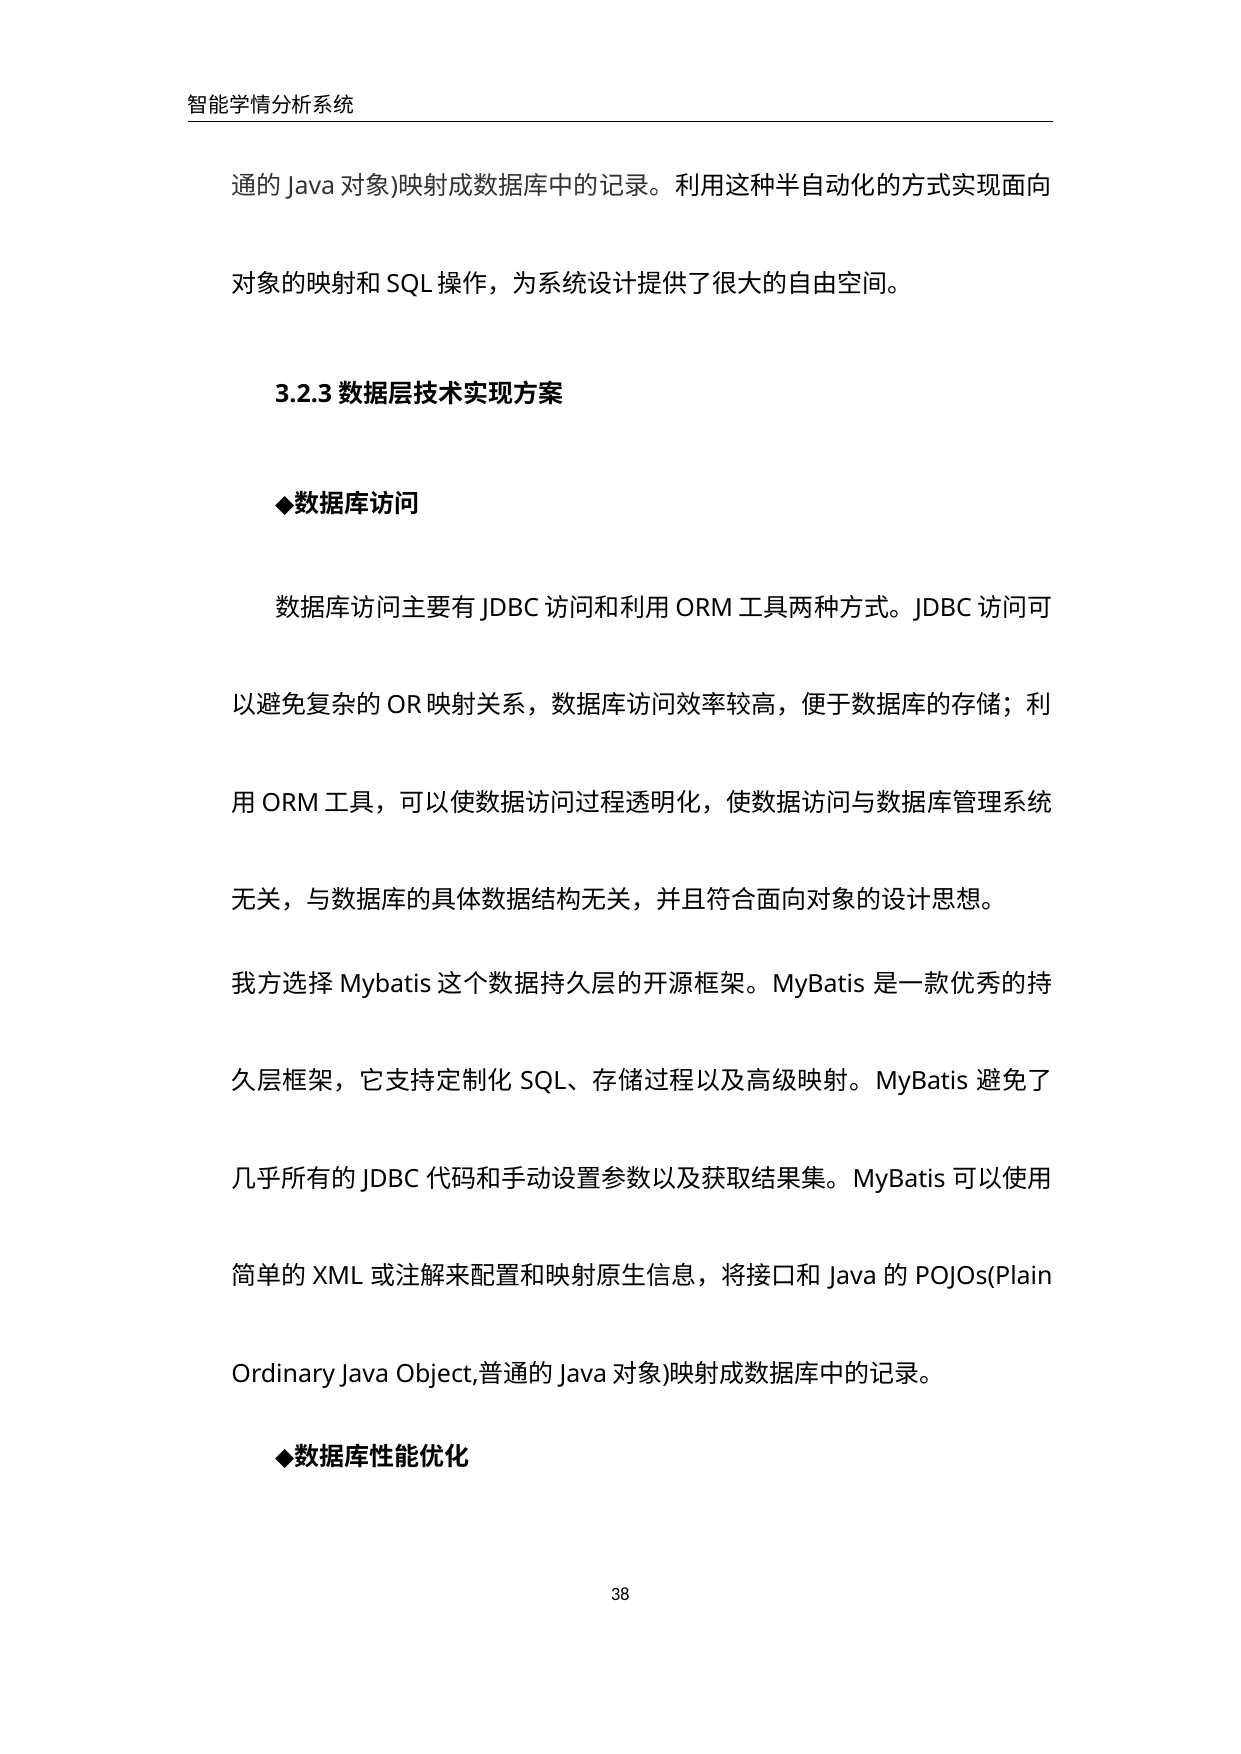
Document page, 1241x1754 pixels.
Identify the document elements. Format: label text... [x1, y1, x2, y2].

text ◆数据库访问 [231, 469, 1053, 534]
text 我方选择Mybatis这个数据持久层的开源框架。MyBatis 是一款优秀的持久层框架，它支持定制化 SQL、存储过程以及高级映射。MyBatis 避免了几乎所有的 JDBC 代码和手动设置参数以及获取结果集。MyBatis 可以使用简单的 XML 或注解来配置和映射原生信息，将接口和 Java 的 POJOs(Plain Ordinary Java Object,普通的 Java对象)映射成数据库中的记录。 [231, 949, 1053, 1404]
subtitle 3.2.3 数据层技术实现方案 [231, 359, 1053, 424]
text 数据库访问主要有JDBC访问和利用ORM工具两种方式。JDBC访问可以避免复杂的OR映射关系，数据库访问效率较高，便于数据库的存储；利用ORM工具，可以使数据访问过程透明化，使数据访问与数据库管理系统无关，与数据库的具体数据结构无关，并且符合面向对象的设计思想。 [231, 573, 1053, 931]
text ◆数据库性能优化 [231, 1422, 1053, 1487]
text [231, 151, 1053, 314]
